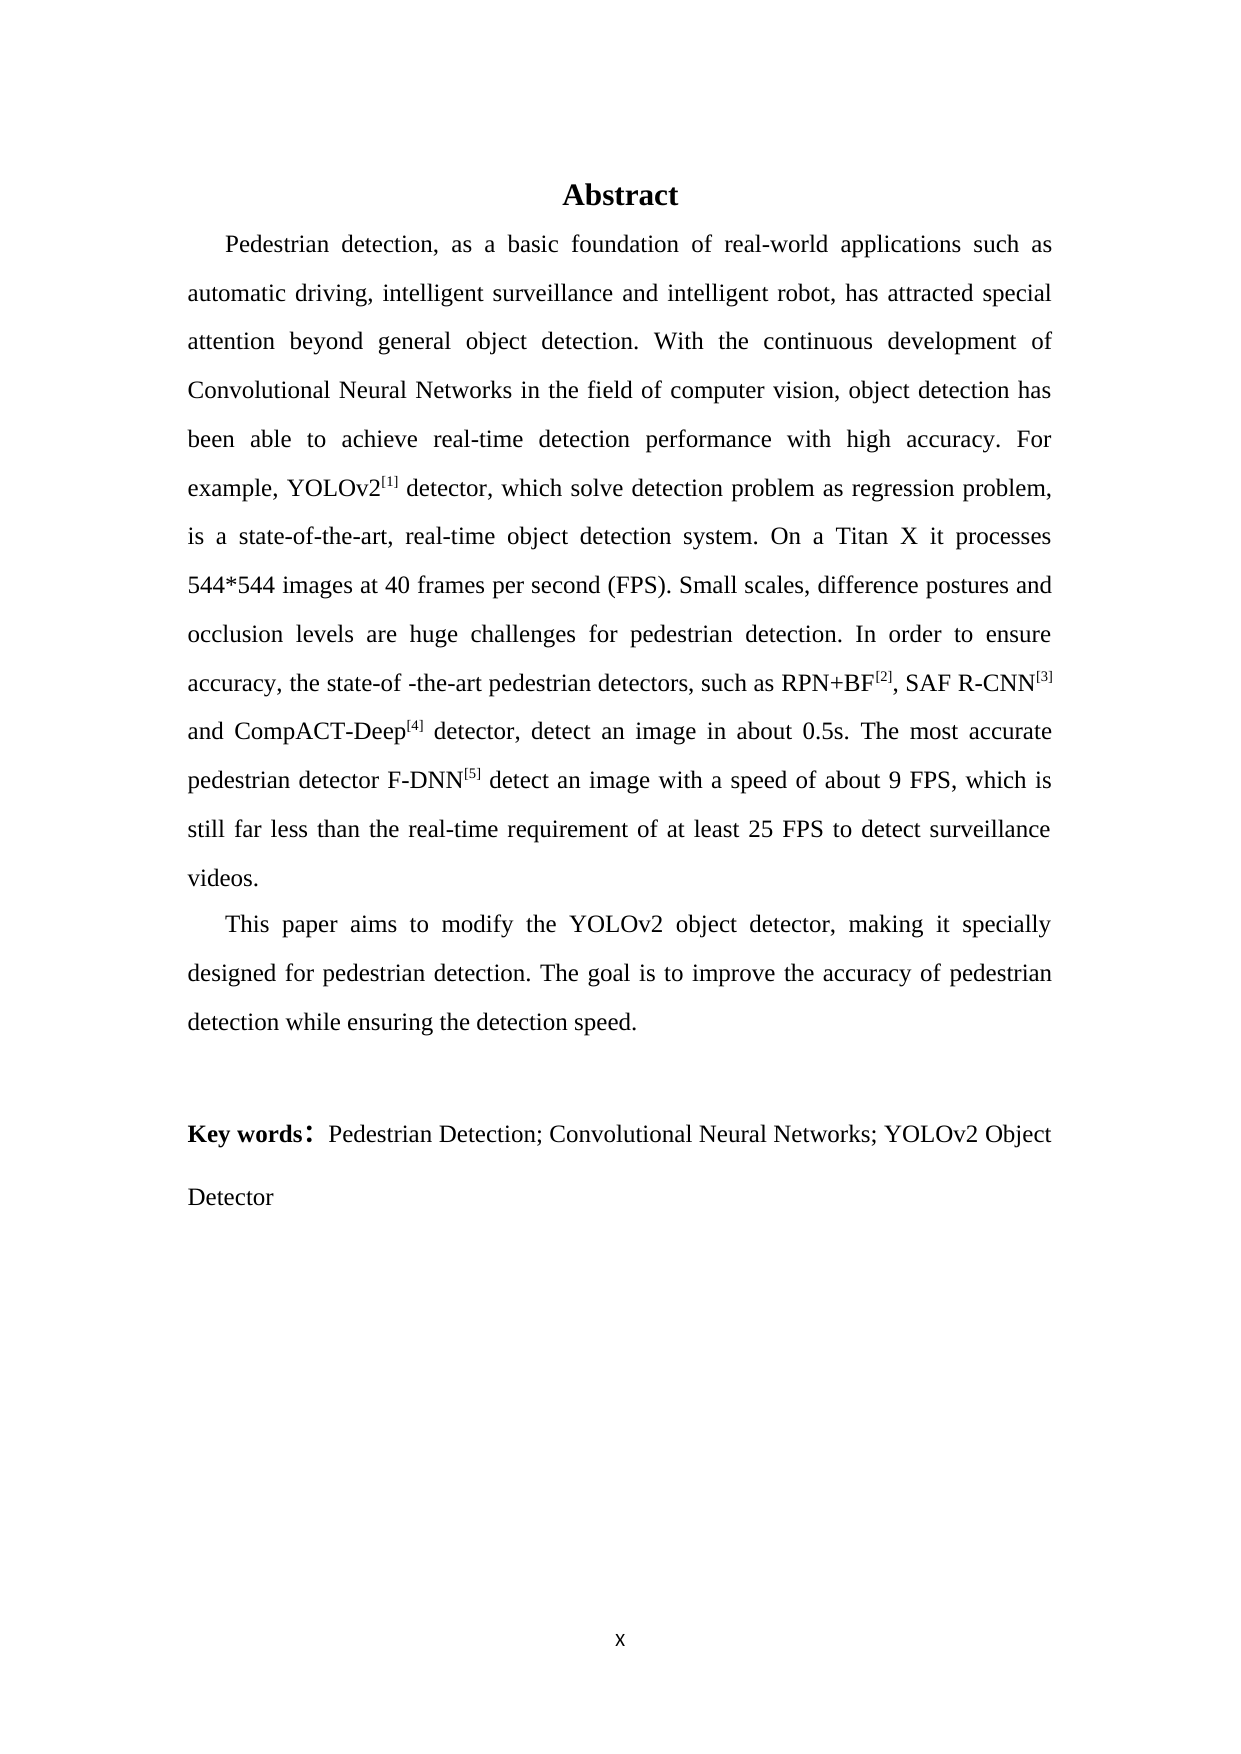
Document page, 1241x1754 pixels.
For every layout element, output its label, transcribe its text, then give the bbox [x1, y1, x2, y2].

text Pedestrian detection, as a basic foundation of real-world applications such as automatic driving, intelligent surveillance and intelligent robot, has attracted special attention beyond general object detection. With the continuous development of Convolutional Neural Networks in the field of computer vision, object detection has been able to achieve real-time detection performance with high accuracy. For example, YOLOv2[1] detector, which solve detection problem as regression problem, is a state-of-the-art, real-time object detection system. On a Titan X it processes 544*544 images at 40 frames per second (FPS). Small scales, difference postures and occlusion levels are huge challenges for pedestrian detection. In order to ensure accuracy, the state-of -the-art pedestrian detectors, such as RPN+BF[2], SAF R-CNN[3] and CompACT-Deep[4] detector, detect an image in about 0.5s. The most accurate pedestrian detector F-DNN[5] detect an image with a speed of about 9 FPS, which is still far less than the real-time requirement of at least 25 FPS to detect surveillance videos. [187, 227, 1053, 893]
text This paper aims to modify the YOLOv2 object detector, making it specially designed for pedestrian detection. The goal is to improve the accuracy of pedestrian detection while ensuring the detection speed. [187, 908, 1053, 1038]
text Key words：Pedestrian Detection; Convolutional Neural Networks; YOLOv2 Object Detector [187, 1099, 1053, 1213]
text Abstract [187, 162, 1053, 227]
